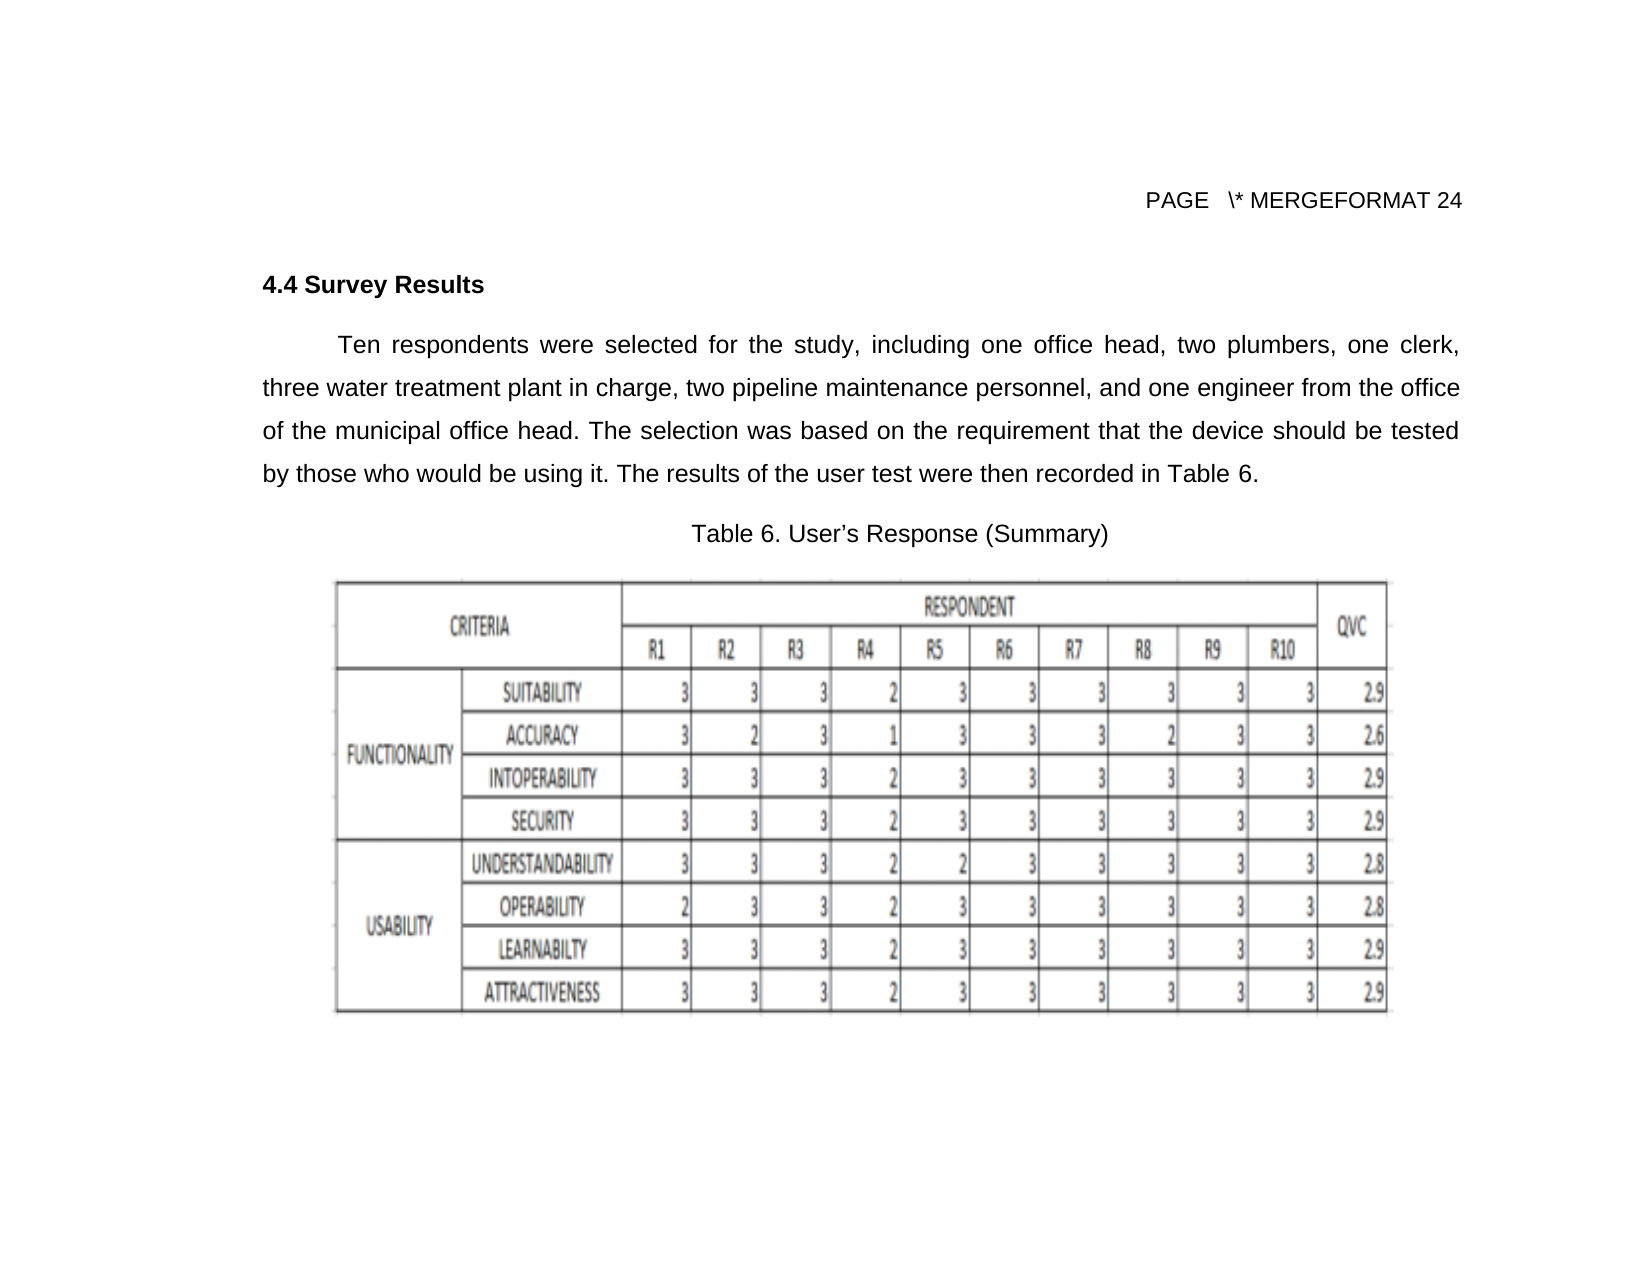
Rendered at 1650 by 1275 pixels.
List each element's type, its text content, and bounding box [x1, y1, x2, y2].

text 4.4 Survey Results [262, 270, 1462, 299]
picture [331, 578, 1394, 1017]
text Table 6. User’s Response (Summary) [262, 519, 1462, 548]
text Ten respondents were selected for the study, including one office head, two plumbers, one clerk, three water treatment plant in charge, two pipeline maintenance personnel, and one engineer from the office of the municipal office head. The selection was based on the requirement that the device should be tested by those who would be using it. The results of the user test were then recorded in Table 6. [262, 330, 1462, 488]
